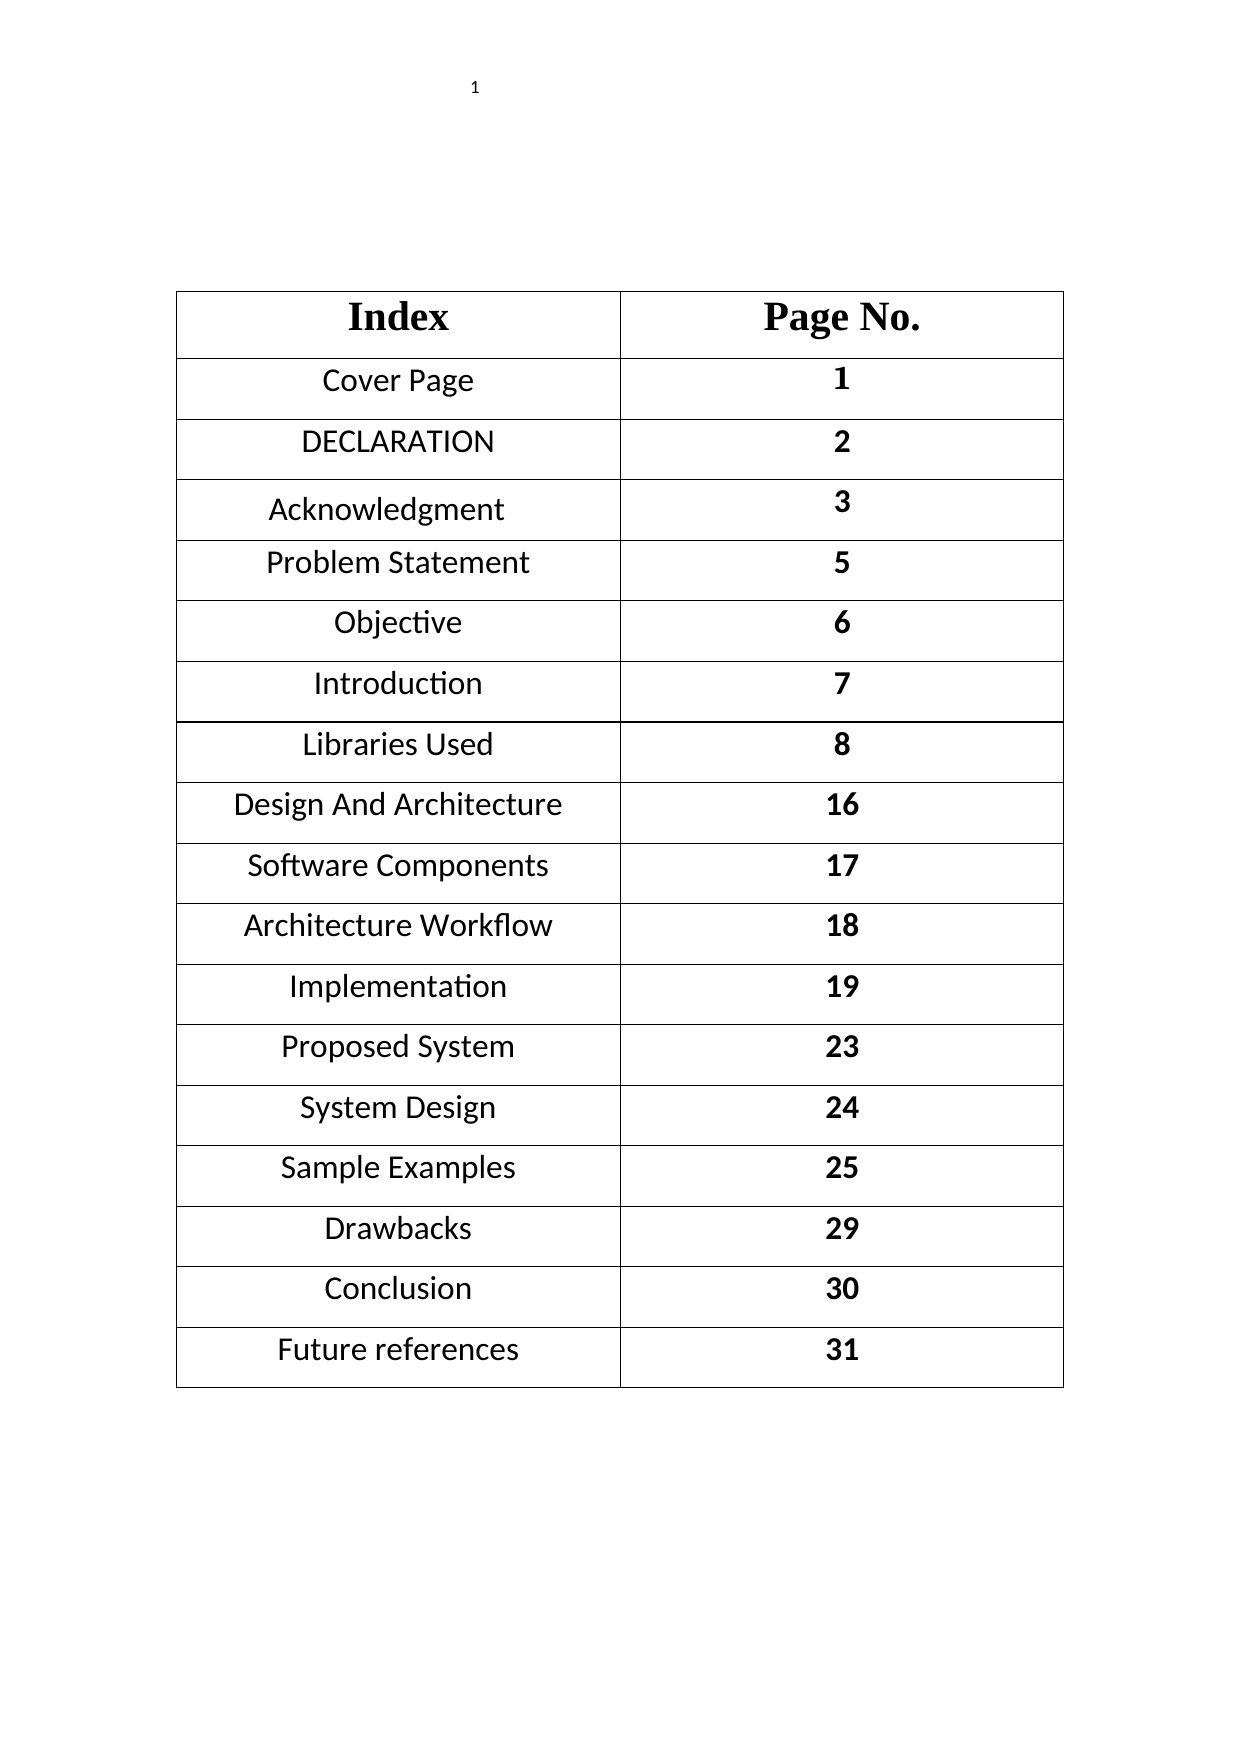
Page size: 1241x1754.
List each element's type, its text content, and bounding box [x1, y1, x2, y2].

table_cell 6 [621, 601, 1063, 661]
table_cell 16 [621, 783, 1063, 842]
table_cell 31 [621, 1328, 1063, 1387]
table_cell 8 [621, 723, 1063, 782]
table_cell Conclusion [177, 1267, 620, 1327]
table_cell Sample Examples [177, 1146, 620, 1206]
table_header Index [177, 292, 620, 358]
table_cell 19 [621, 965, 1063, 1024]
table_cell 23 [621, 1025, 1063, 1084]
table_cell Drawbacks [177, 1207, 620, 1266]
table_cell 5 [621, 541, 1063, 600]
table_cell Implementation [177, 965, 620, 1024]
table_cell 24 [621, 1086, 1063, 1145]
table_cell 3 [621, 480, 1063, 540]
table_cell Future references [177, 1328, 620, 1387]
table_cell System Design [177, 1086, 620, 1145]
table_cell Architecture Workflow [177, 904, 620, 963]
table_cell 1 [621, 359, 1063, 419]
table_cell Problem Statement [177, 541, 620, 600]
table_cell 30 [621, 1267, 1063, 1327]
table_cell Design And Architecture [177, 783, 620, 842]
table_cell Software Components [177, 844, 620, 903]
table_cell Cover Page [177, 359, 620, 419]
table_cell 18 [621, 904, 1063, 963]
table_cell Acknowledgment [177, 480, 620, 540]
table_cell Introduction [177, 662, 620, 721]
table_header Page No. [621, 292, 1063, 358]
table_cell 29 [621, 1207, 1063, 1266]
table_cell 25 [621, 1146, 1063, 1206]
table_cell Proposed System [177, 1025, 620, 1084]
table_cell Objective [177, 601, 620, 661]
table_cell DECLARATION [177, 420, 620, 479]
table_cell 17 [621, 844, 1063, 903]
table_cell 2 [621, 420, 1063, 479]
table_cell 7 [621, 662, 1063, 721]
table_cell Libraries Used [177, 723, 620, 782]
